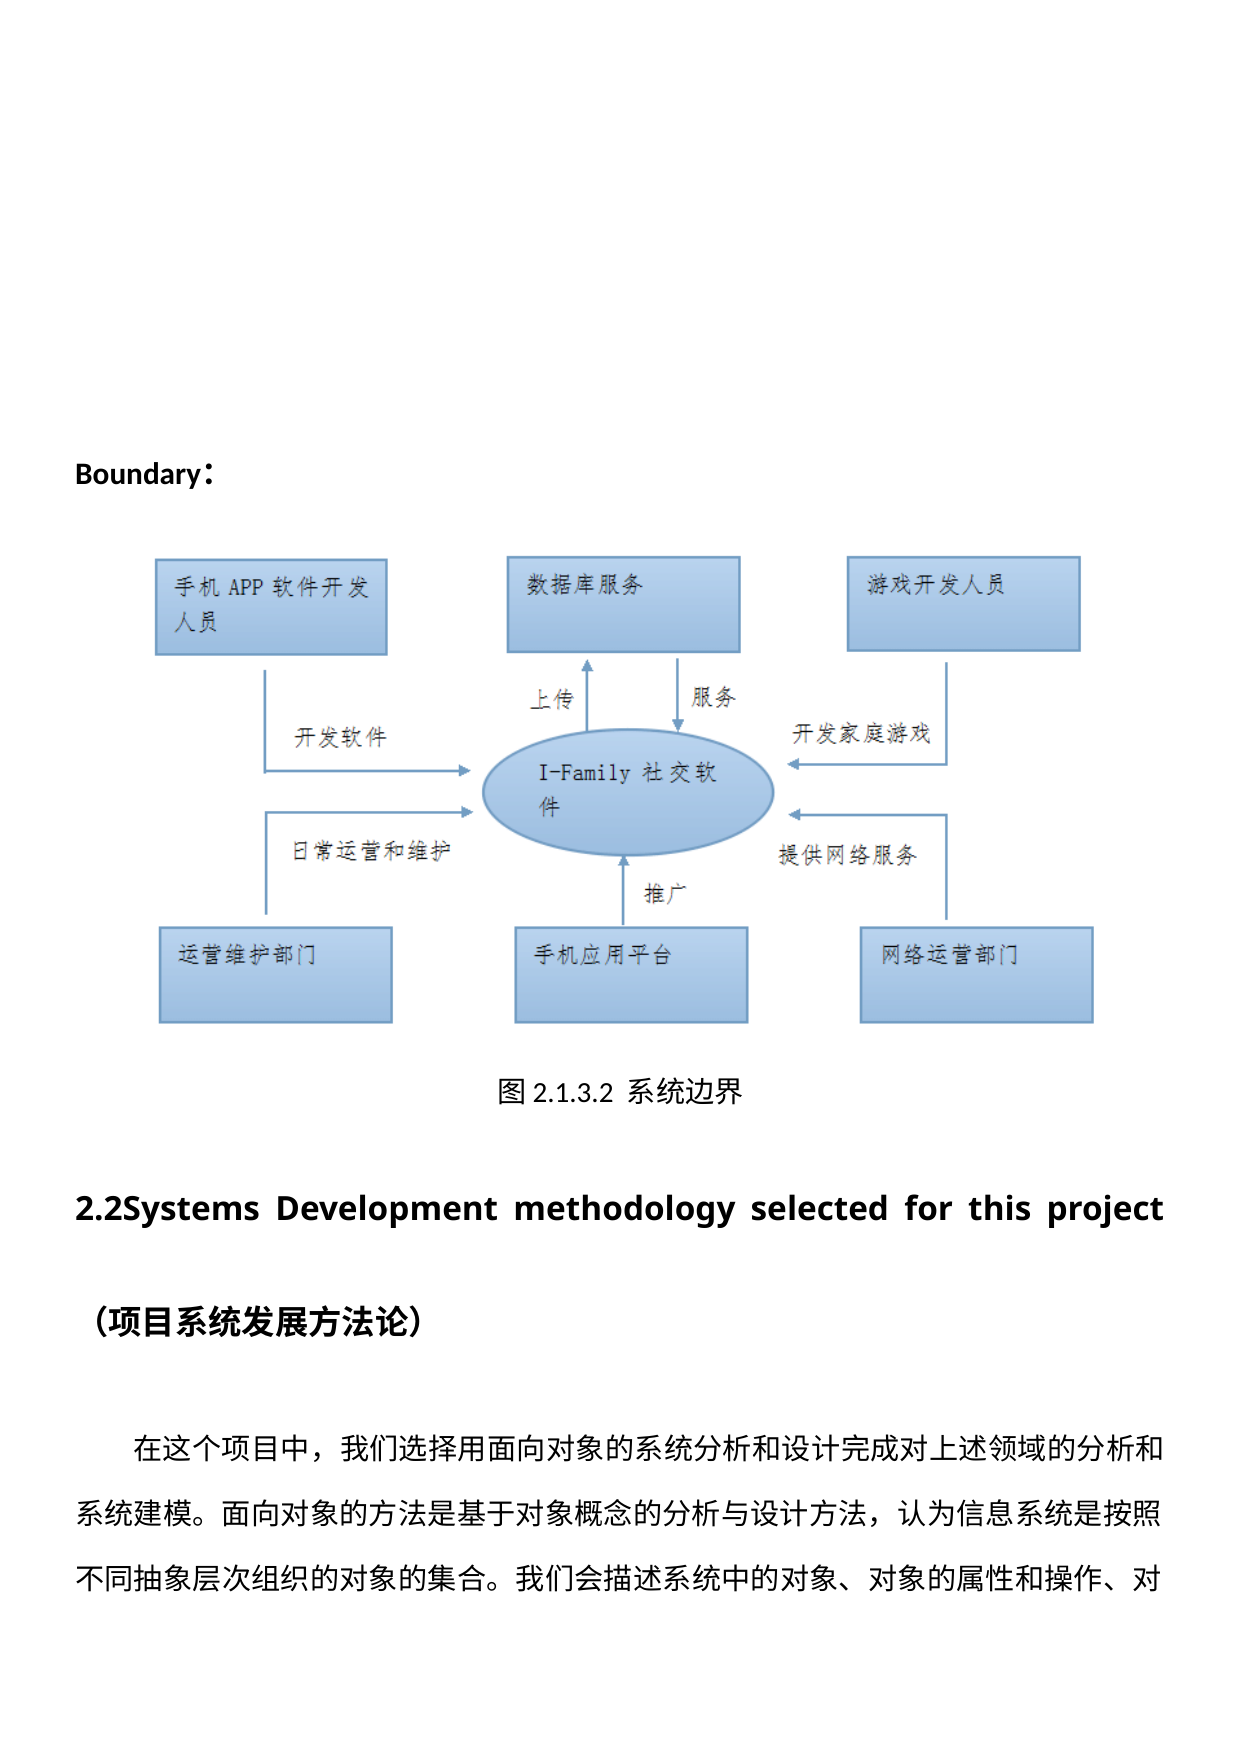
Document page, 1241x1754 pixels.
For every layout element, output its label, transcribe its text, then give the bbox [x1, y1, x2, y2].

text Boundary： [75, 438, 1165, 503]
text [75, 1414, 1165, 1609]
subtitle 2.2Systems Development methodology selected for this project （项目系统发展方法论） [75, 693, 1165, 1352]
picture [115, 538, 1125, 1047]
